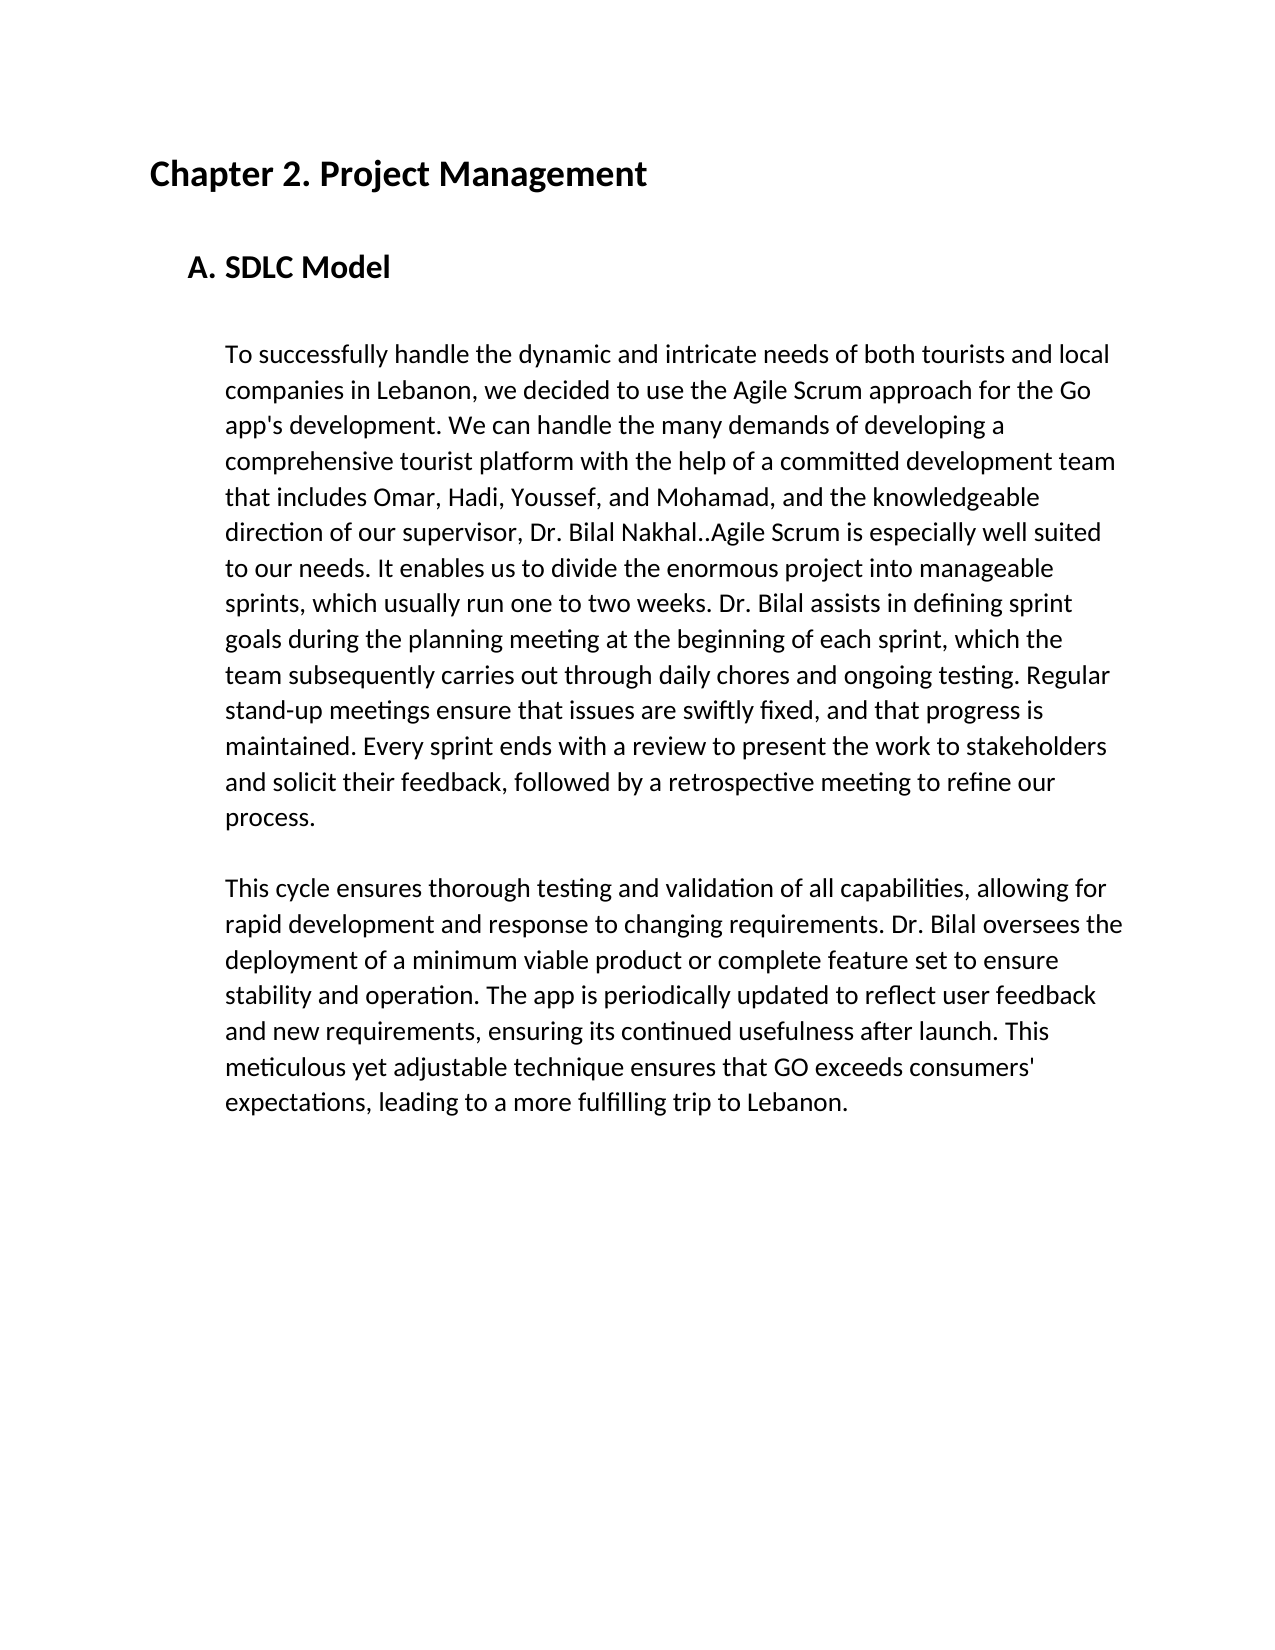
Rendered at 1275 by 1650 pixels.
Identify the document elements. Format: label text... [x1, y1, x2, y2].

subtitle Chapter 2. Project Management [150, 150, 1125, 196]
list This cycle ensures thorough testing and validation of all capabilities, allowing for rapid development and response to changing requirements. Dr. Bilal oversees the deployment of a minimum viable product or complete feature set to ensure stability and operation. The app is periodically updated to reflect user feedback and new requirements, ensuring its continued usefulness after launch. This meticulous yet adjustable technique ensures that GO exceeds consumers' expectations, leading to a more fulfilling trip to Lebanon. [225, 872, 1125, 1118]
subtitle SDLC Model [187, 246, 1125, 287]
list To successfully handle the dynamic and intricate needs of both tourists and local companies in Lebanon, we decided to use the Agile Scrum approach for the Go app's development. We can handle the many demands of developing a comprehensive tourist platform with the help of a committed development team that includes Omar, Hadi, Youssef, and Mohamad, and the knowledgeable direction of our supervisor, Dr. Bilal Nakhal..Agile Scrum is especially well suited to our needs. It enables us to divide the enormous project into manageable sprints, which usually run one to two weeks. Dr. Bilal assists in defining sprint goals during the planning meeting at the beginning of each sprint, which the team subsequently carries out through daily chores and ongoing testing. Regular stand-up meetings ensure that issues are swiftly fixed, and that progress is maintained. Every sprint ends with a review to present the work to stakeholders and solicit their feedback, followed by a retrospective meeting to refine our process. [225, 337, 1125, 833]
